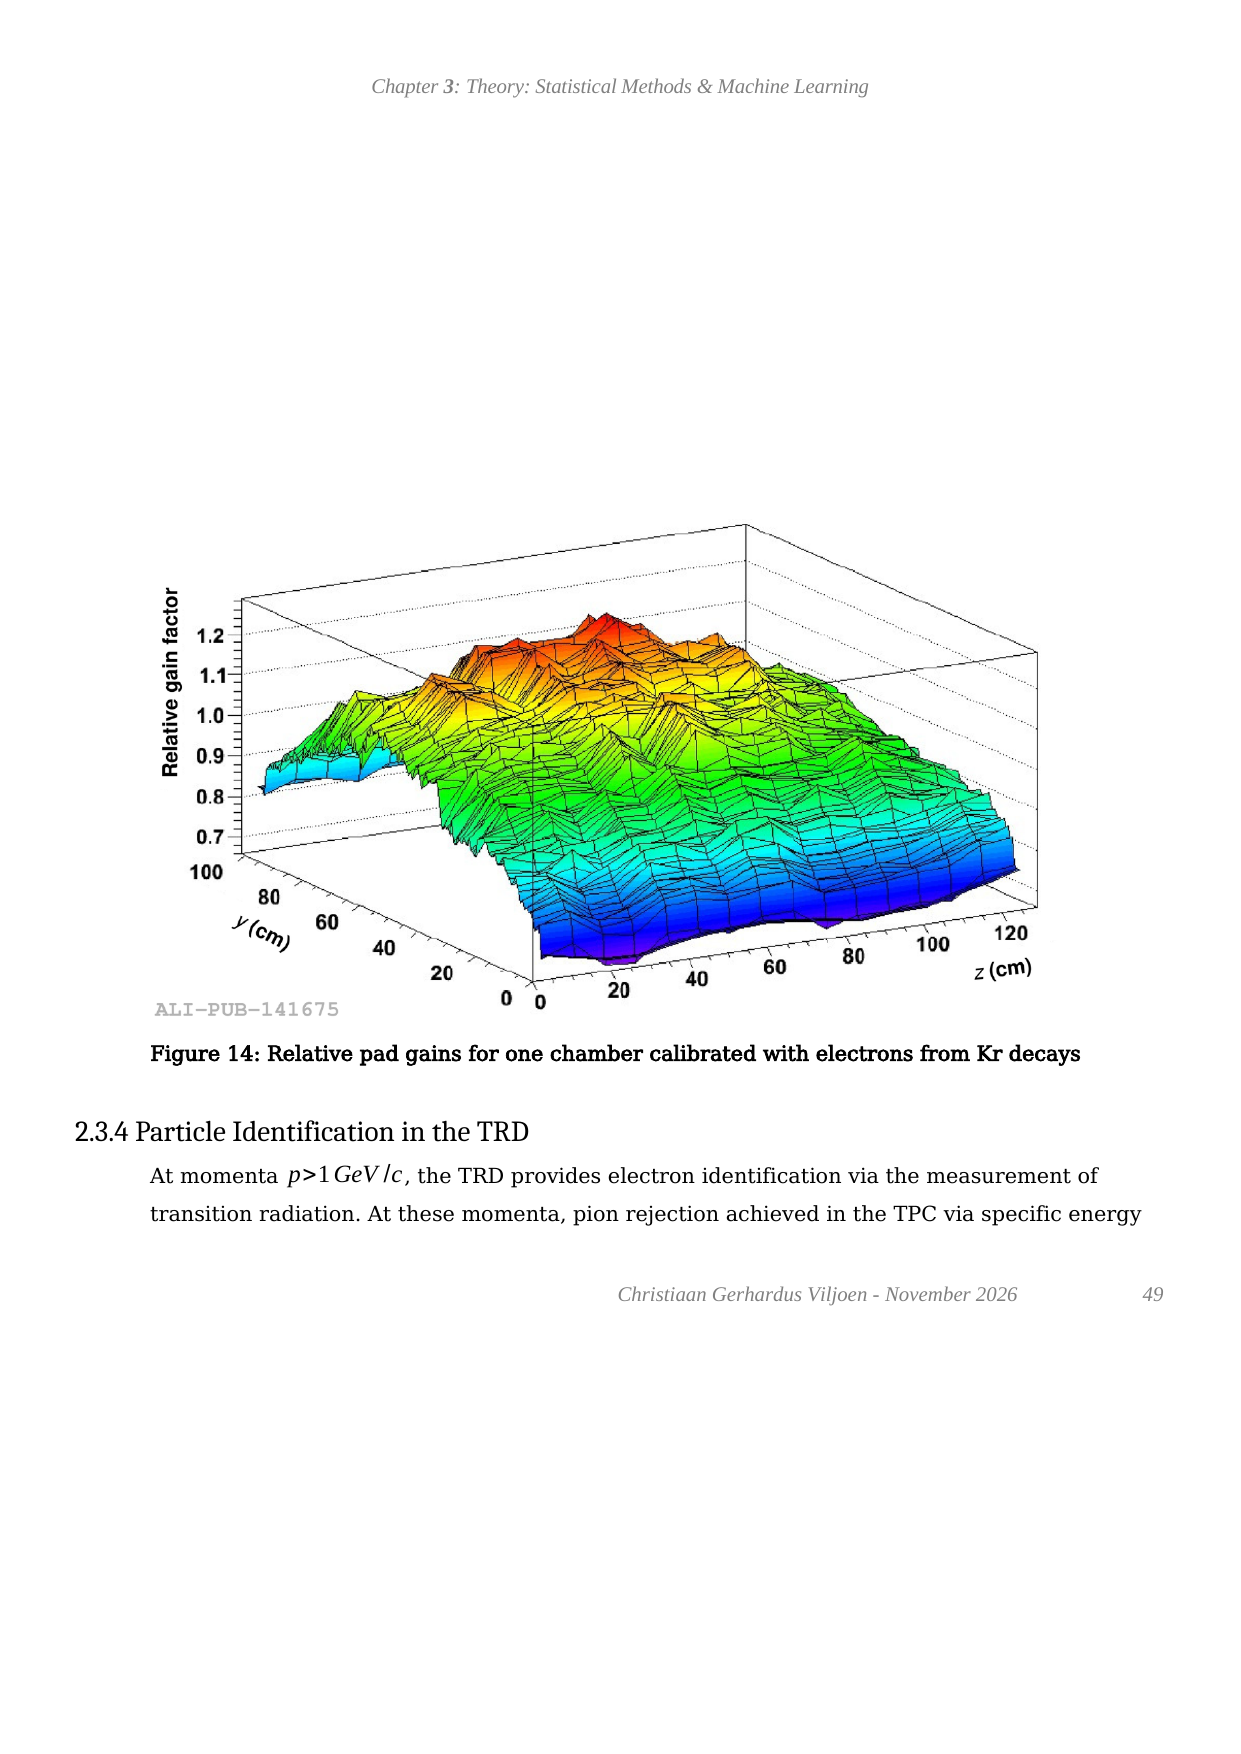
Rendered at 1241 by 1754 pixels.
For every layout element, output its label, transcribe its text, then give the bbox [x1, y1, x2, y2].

picture [150, 501, 1091, 1020]
text At momenta , the TRD provides electron identification via the measurement of transition radiation. At these momenta, pion rejection achieved in the TPC via specific energy loss as per characteristic Bethe-Bloch dE/dx curves for pions vs. electrons becomes less accurate. [150, 1161, 1165, 1226]
text Figure 14: Relative pad gains for one chamber calibrated with electrons from Kr decays [150, 1040, 1165, 1065]
subtitle Particle Identification in the TRD [75, 1115, 1165, 1149]
